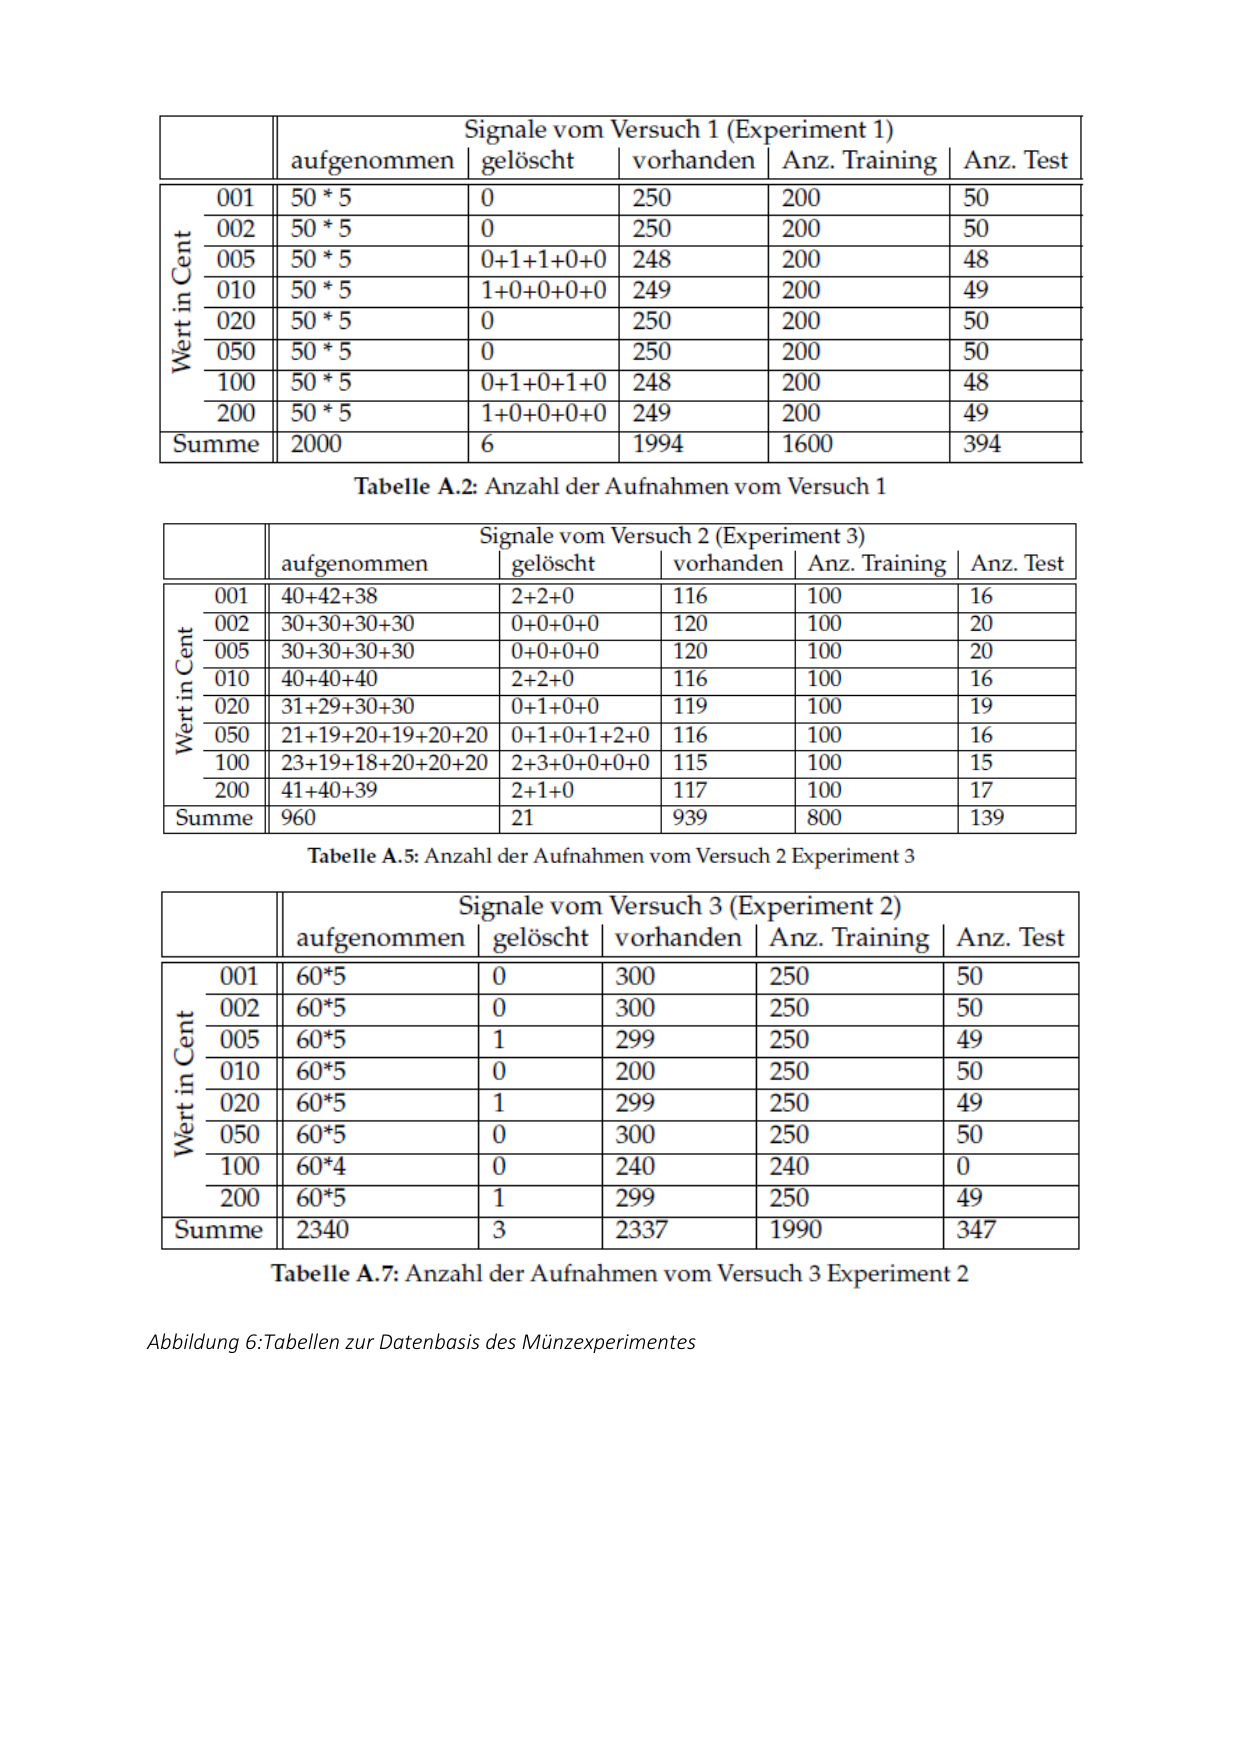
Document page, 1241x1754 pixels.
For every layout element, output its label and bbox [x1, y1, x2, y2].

picture [147, 880, 1100, 1296]
picture [147, 103, 1093, 511]
picture [147, 512, 1093, 878]
